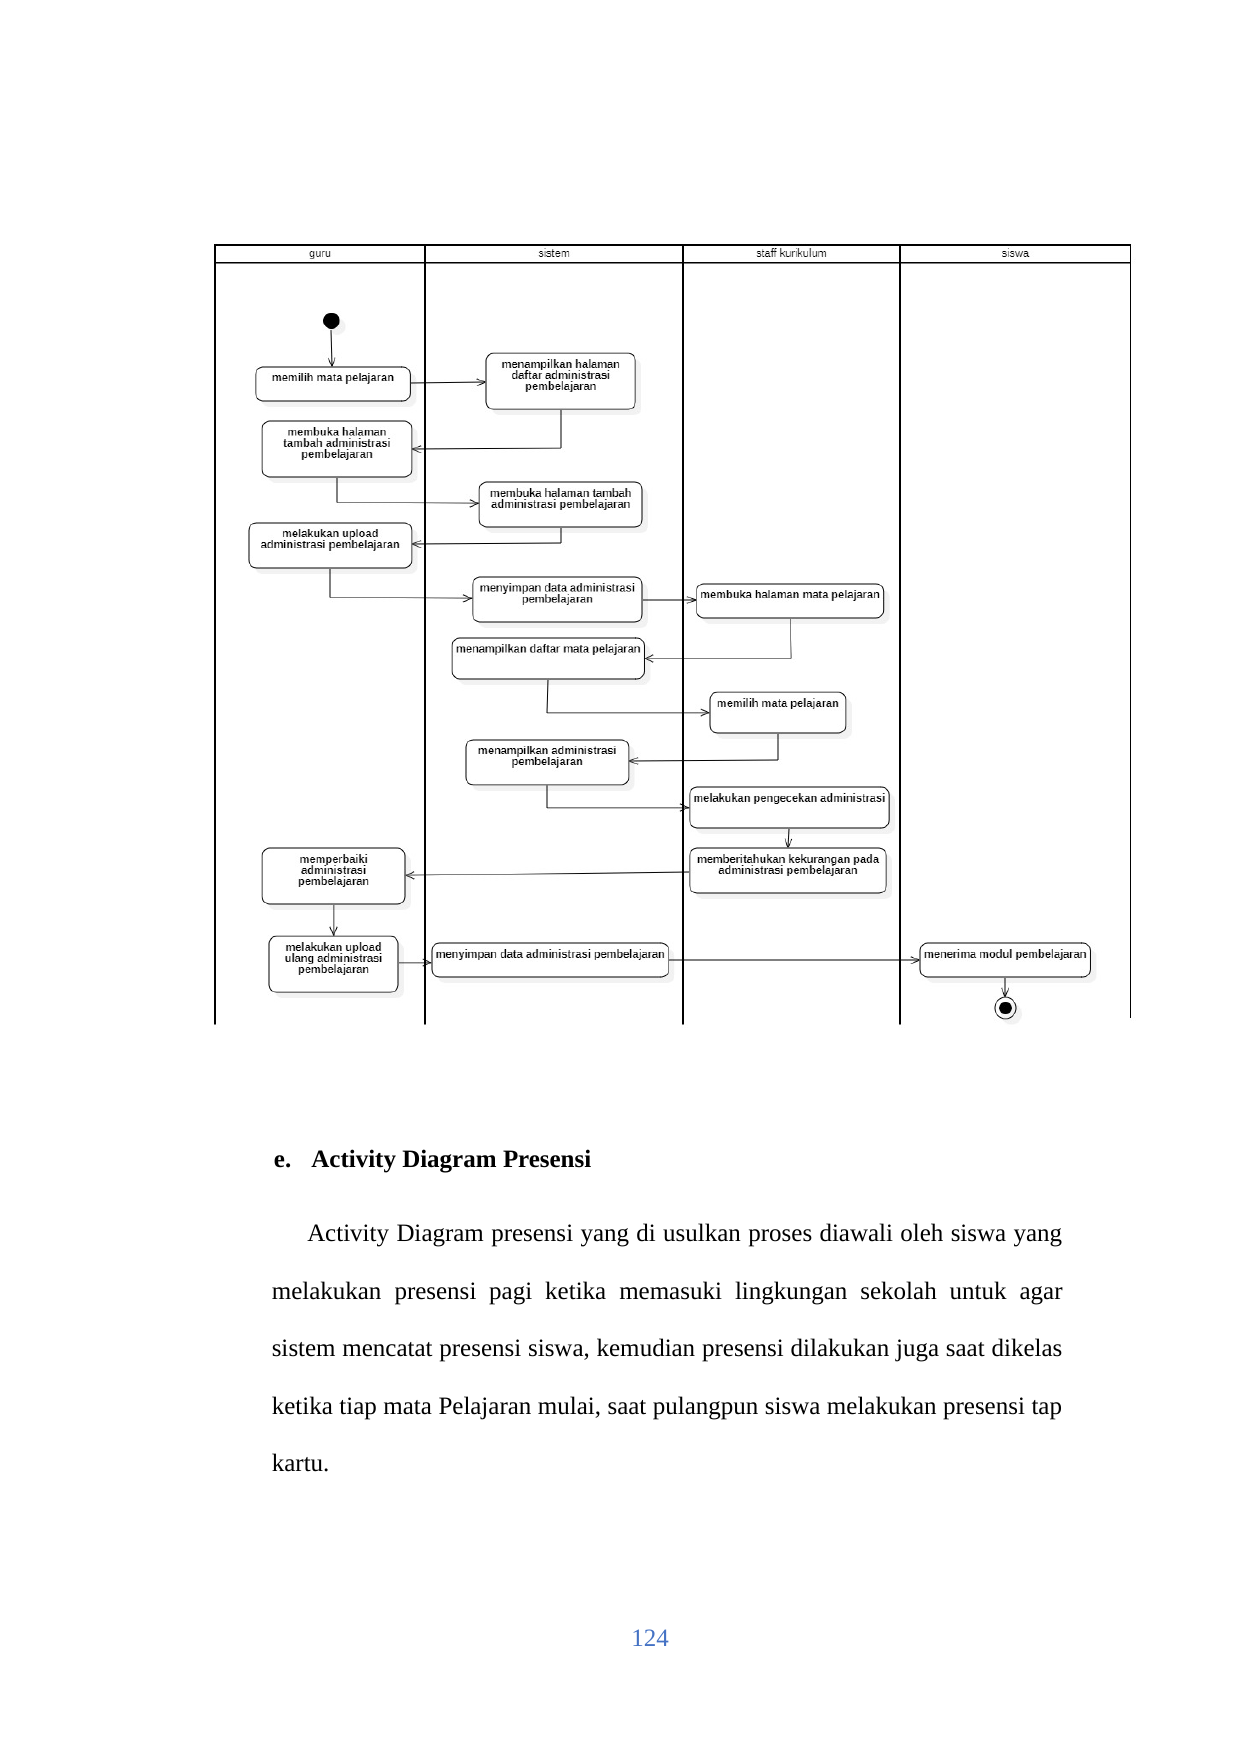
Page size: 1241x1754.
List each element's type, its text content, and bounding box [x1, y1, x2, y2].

list Activity Diagram Presensi [274, 1144, 1063, 1173]
picture [206, 236, 1164, 1058]
text Activity Diagram presensi yang di usulkan proses diawali oleh siswa yang melakukan presensi pagi ketika memasuki lingkungan sekolah untuk agar sistem mencatat presensi siswa, kemudian presensi dilakukan juga saat dikelas ketika tiap mata Pelajaran mulai, saat pulangpun siswa melakukan presensi tap kartu. [272, 1218, 1063, 1477]
